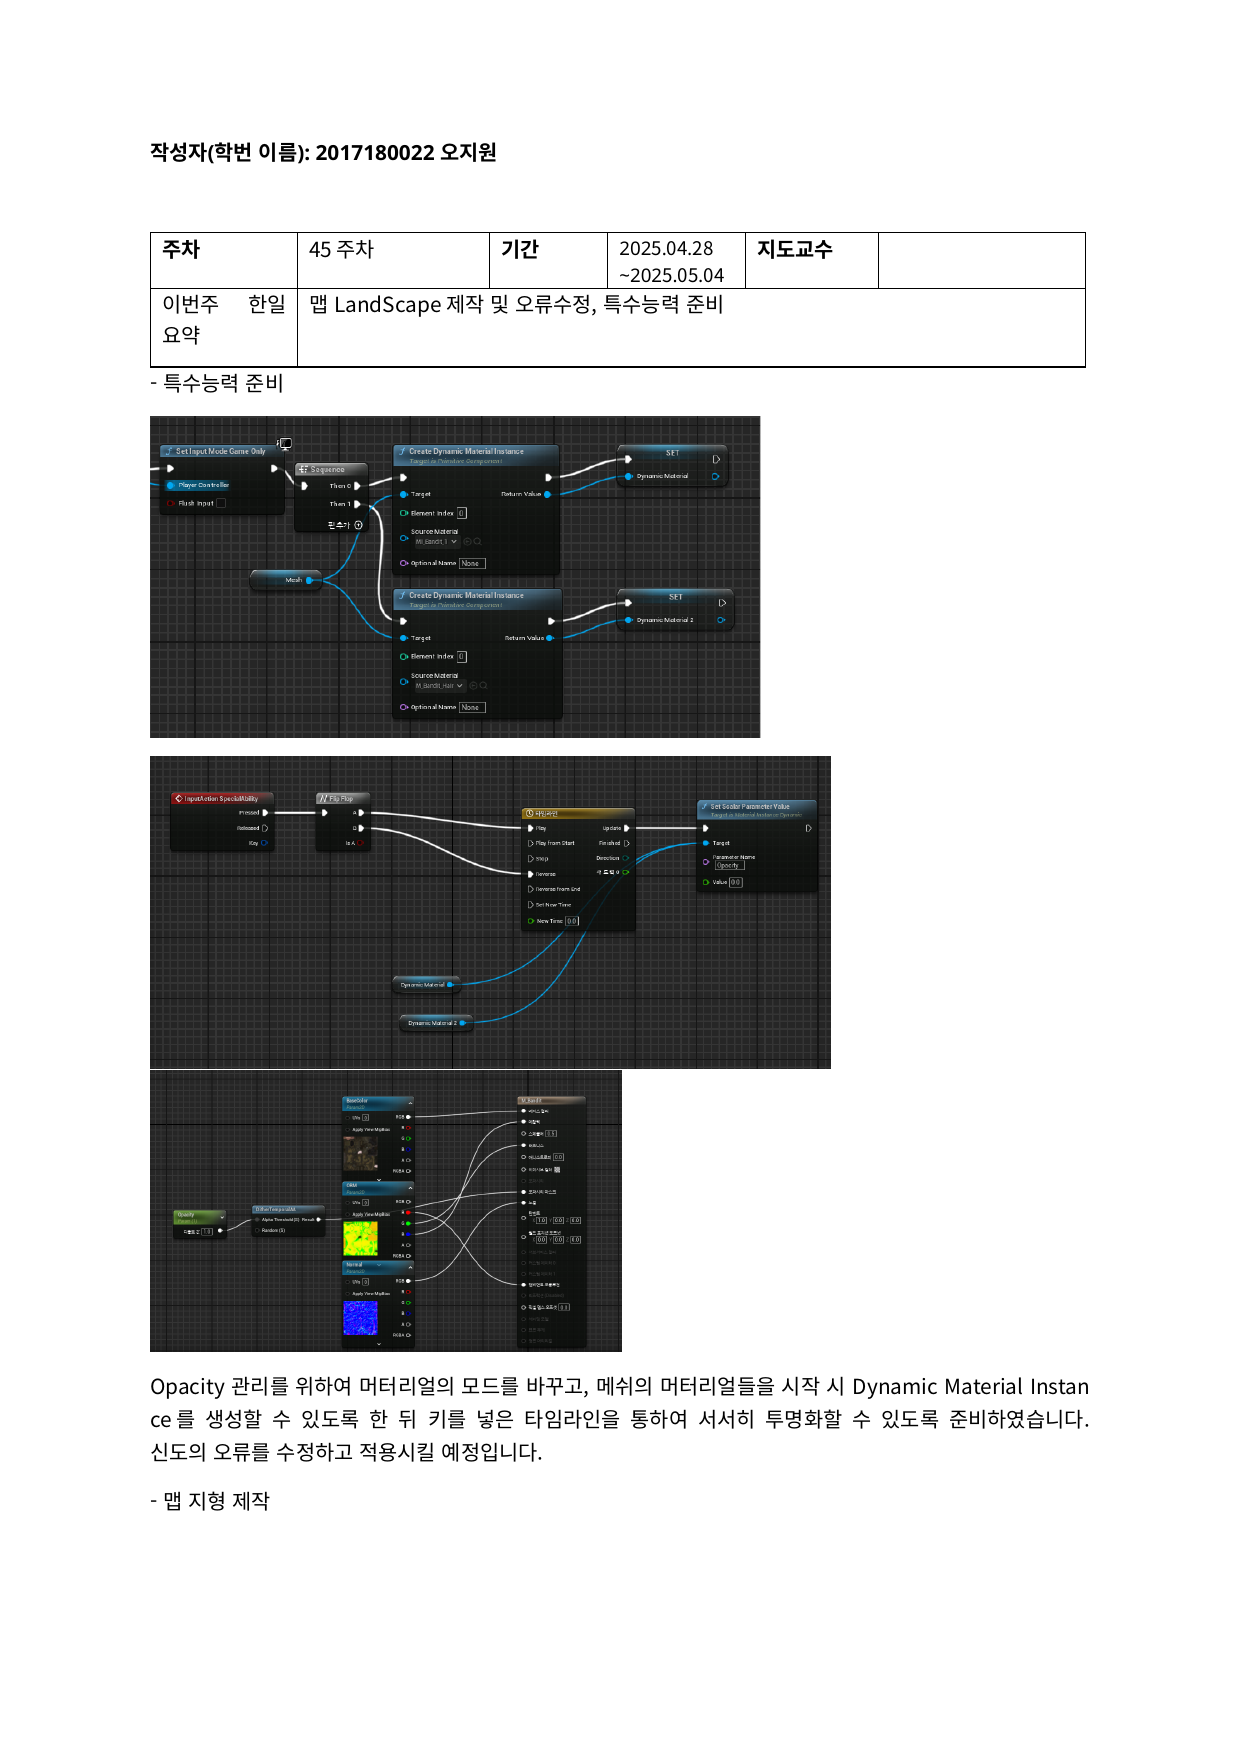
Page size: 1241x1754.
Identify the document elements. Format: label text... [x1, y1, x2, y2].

text - 특수능력 준비 [150, 367, 1090, 398]
text - 맵 지형 제작 [150, 1485, 1090, 1515]
table_header 주차 [151, 233, 297, 288]
text Opacity 관리를 위하여 머터리얼의 모드를 바꾸고, 메쉬의 머터리얼들을 시작 시 Dynamic Material Instance를 생성할 수 있도록 한 뒤 키를 넣은 타임라인을 통하여 서서히 투명화할 수 있도록 준비하였습니다. 신도의 오류를 수정하고 적용시킬 예정입니다. [150, 1371, 1090, 1466]
table_header [879, 233, 1085, 288]
table_cell 맵 LandScape제작 및 오류수정, 특수능력 준비 [298, 289, 1085, 366]
table_header 지도교수 [746, 233, 878, 288]
table_header 2025.04.28 ~2025.05.04 [608, 233, 745, 288]
table_header 기간 [490, 233, 607, 288]
table_header 45주차 [298, 233, 489, 288]
table_cell 이번주 한일 요약 [151, 289, 297, 366]
